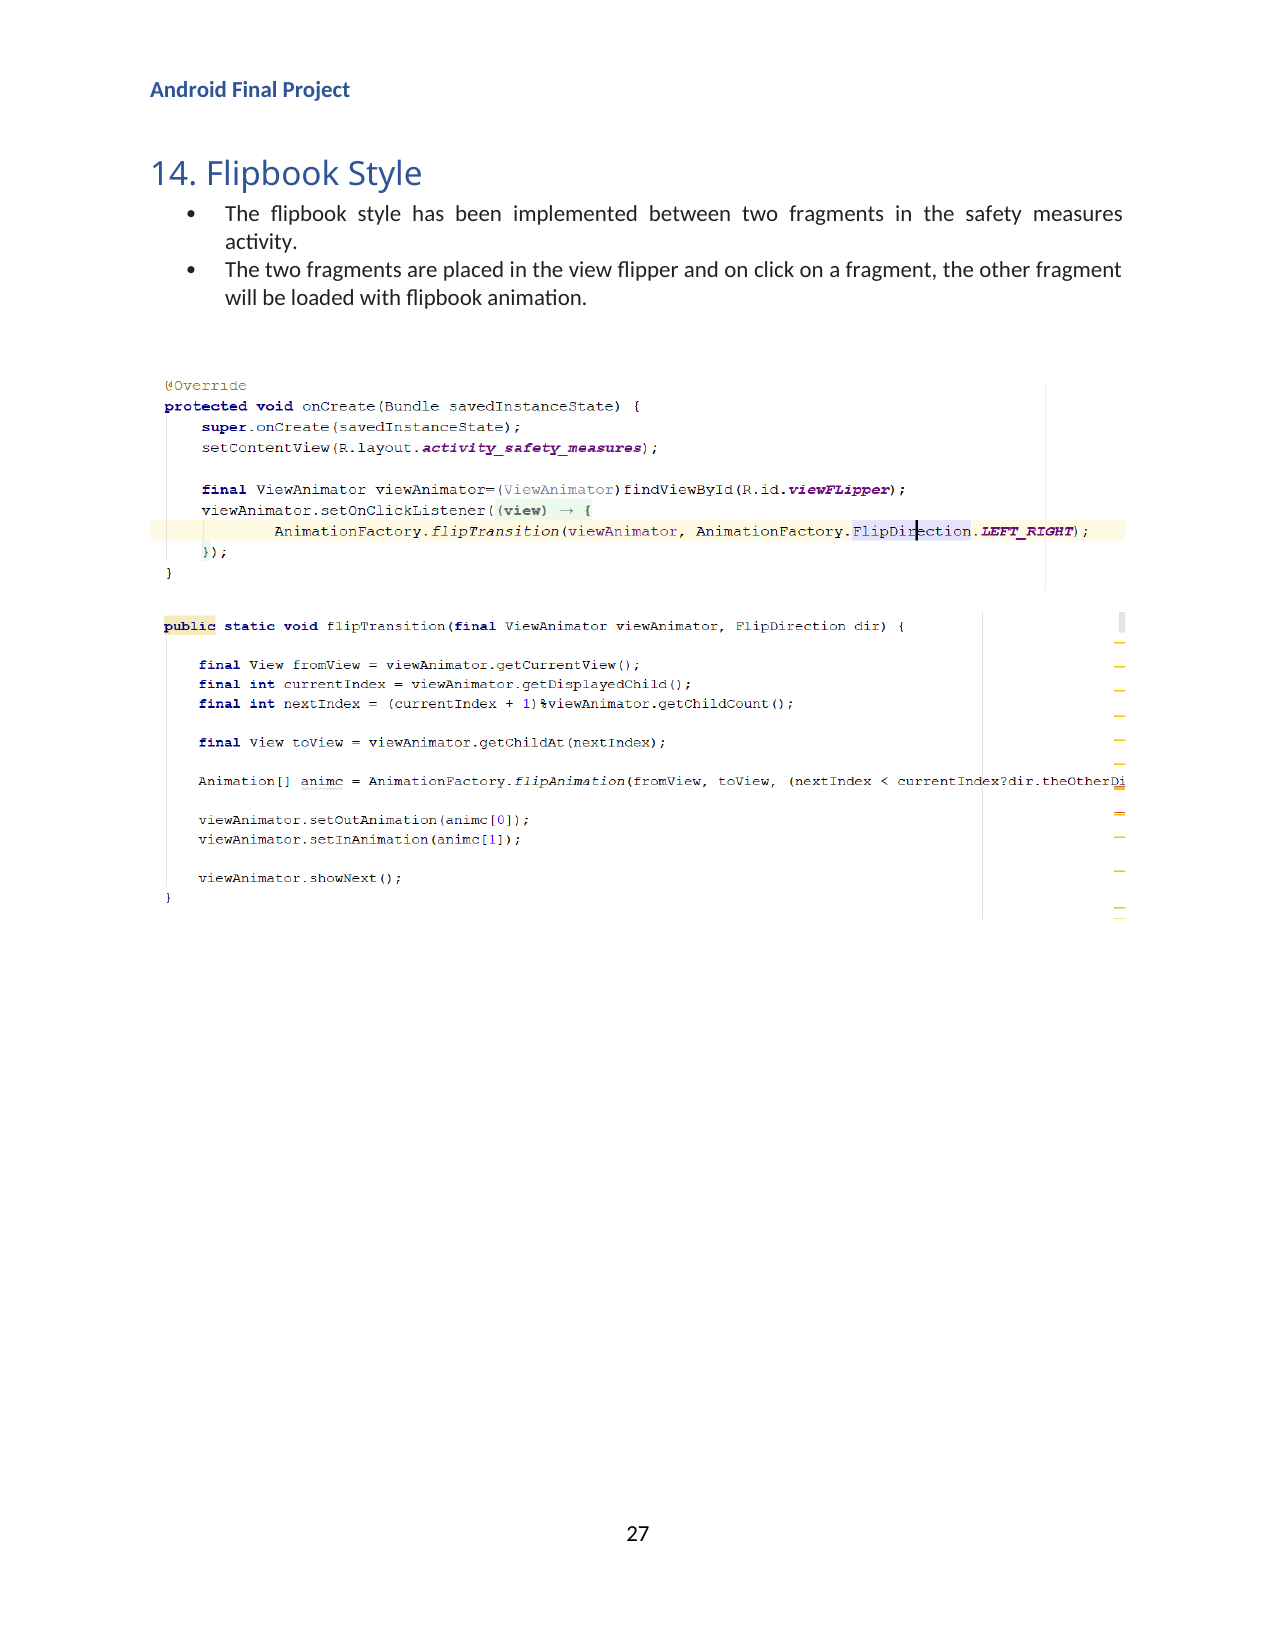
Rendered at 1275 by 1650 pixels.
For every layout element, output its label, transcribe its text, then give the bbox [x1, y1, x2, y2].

list The two fragments are placed in the view flipper and on click on a fragment, the other fragment will be loaded with flipbook animation. [187, 255, 1125, 311]
list The flipbook style has been implemented between two fragments in the safety measures activity. [187, 199, 1125, 255]
picture [150, 612, 1125, 919]
picture [150, 381, 1125, 590]
subtitle 14. Flipbook Style [150, 150, 1125, 195]
